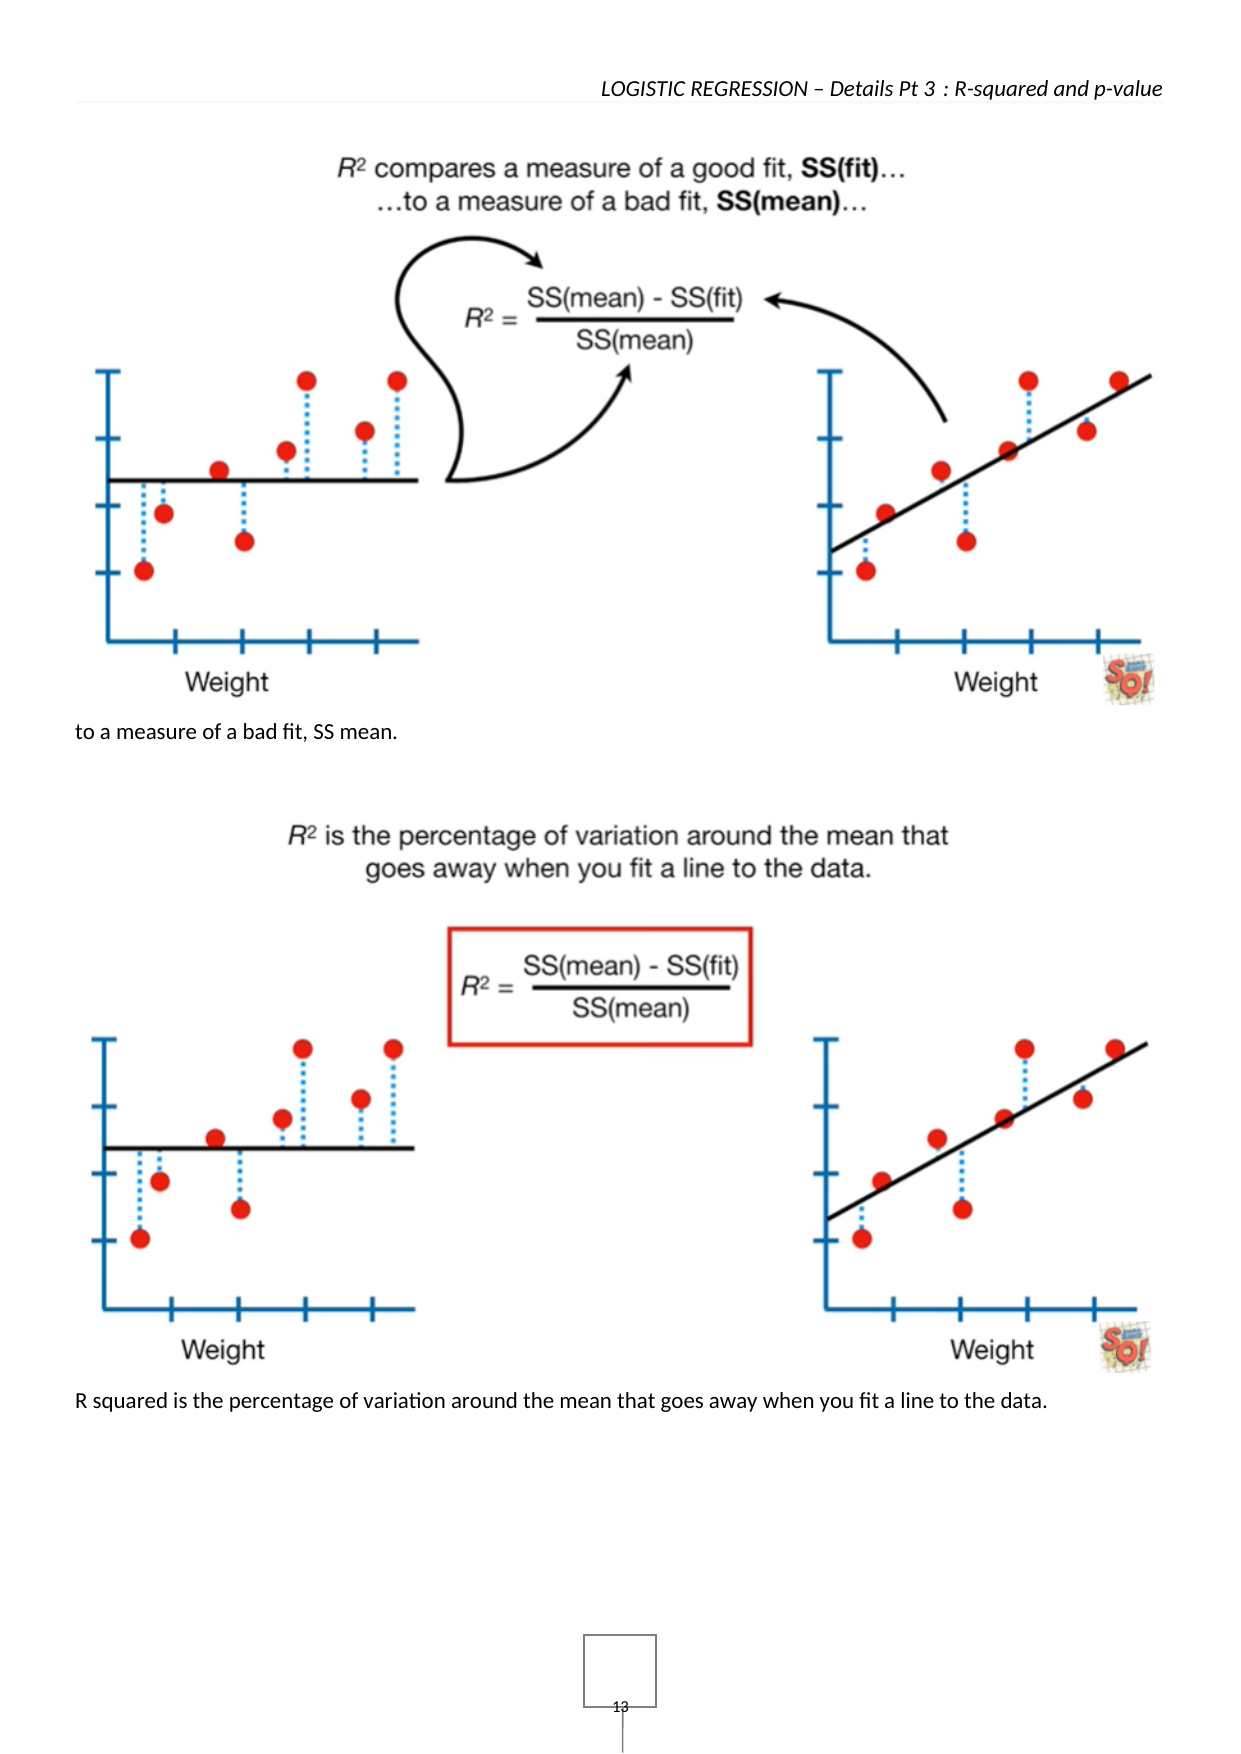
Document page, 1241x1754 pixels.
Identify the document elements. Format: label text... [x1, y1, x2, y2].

picture [75, 773, 1166, 1387]
picture [75, 101, 1166, 718]
text to a measure of a bad fit, SS mean. [75, 718, 1165, 745]
text R squared is the percentage of variation around the mean that goes away when you fit a line to the data. [75, 1387, 1165, 1414]
